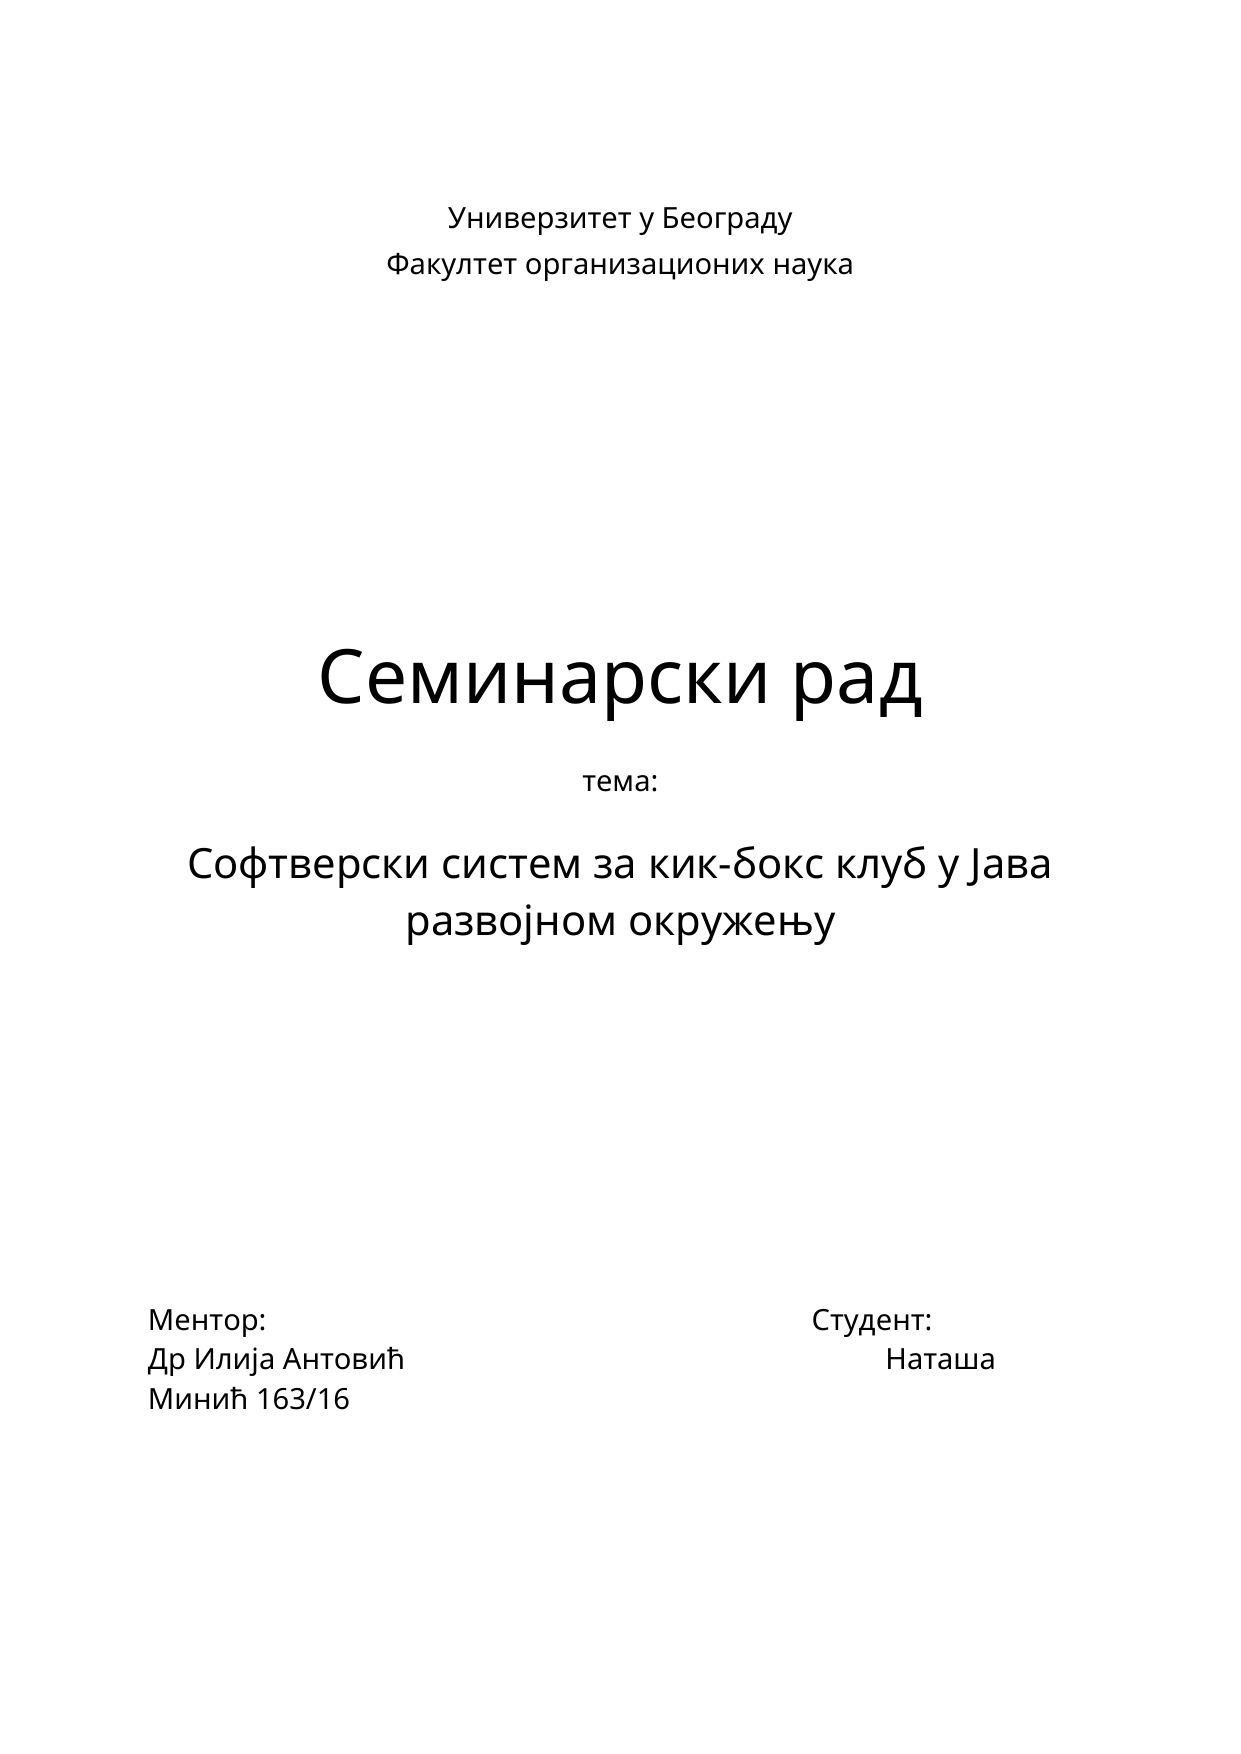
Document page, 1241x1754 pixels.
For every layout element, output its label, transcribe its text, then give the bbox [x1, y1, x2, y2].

text Семинарски рад [148, 623, 1093, 726]
text Софтверски систем за кик-бокс клуб у Јава развојном окружењу [148, 833, 1093, 947]
text Ментор: Студент: [148, 1299, 1093, 1338]
text Факултет организационих наука [148, 243, 1093, 283]
text Др Илија Антовић Наташа Минић 163/16 [148, 1338, 1093, 1418]
subtitle Универзитет у Београду [148, 198, 1093, 237]
text тема: [148, 760, 1093, 799]
